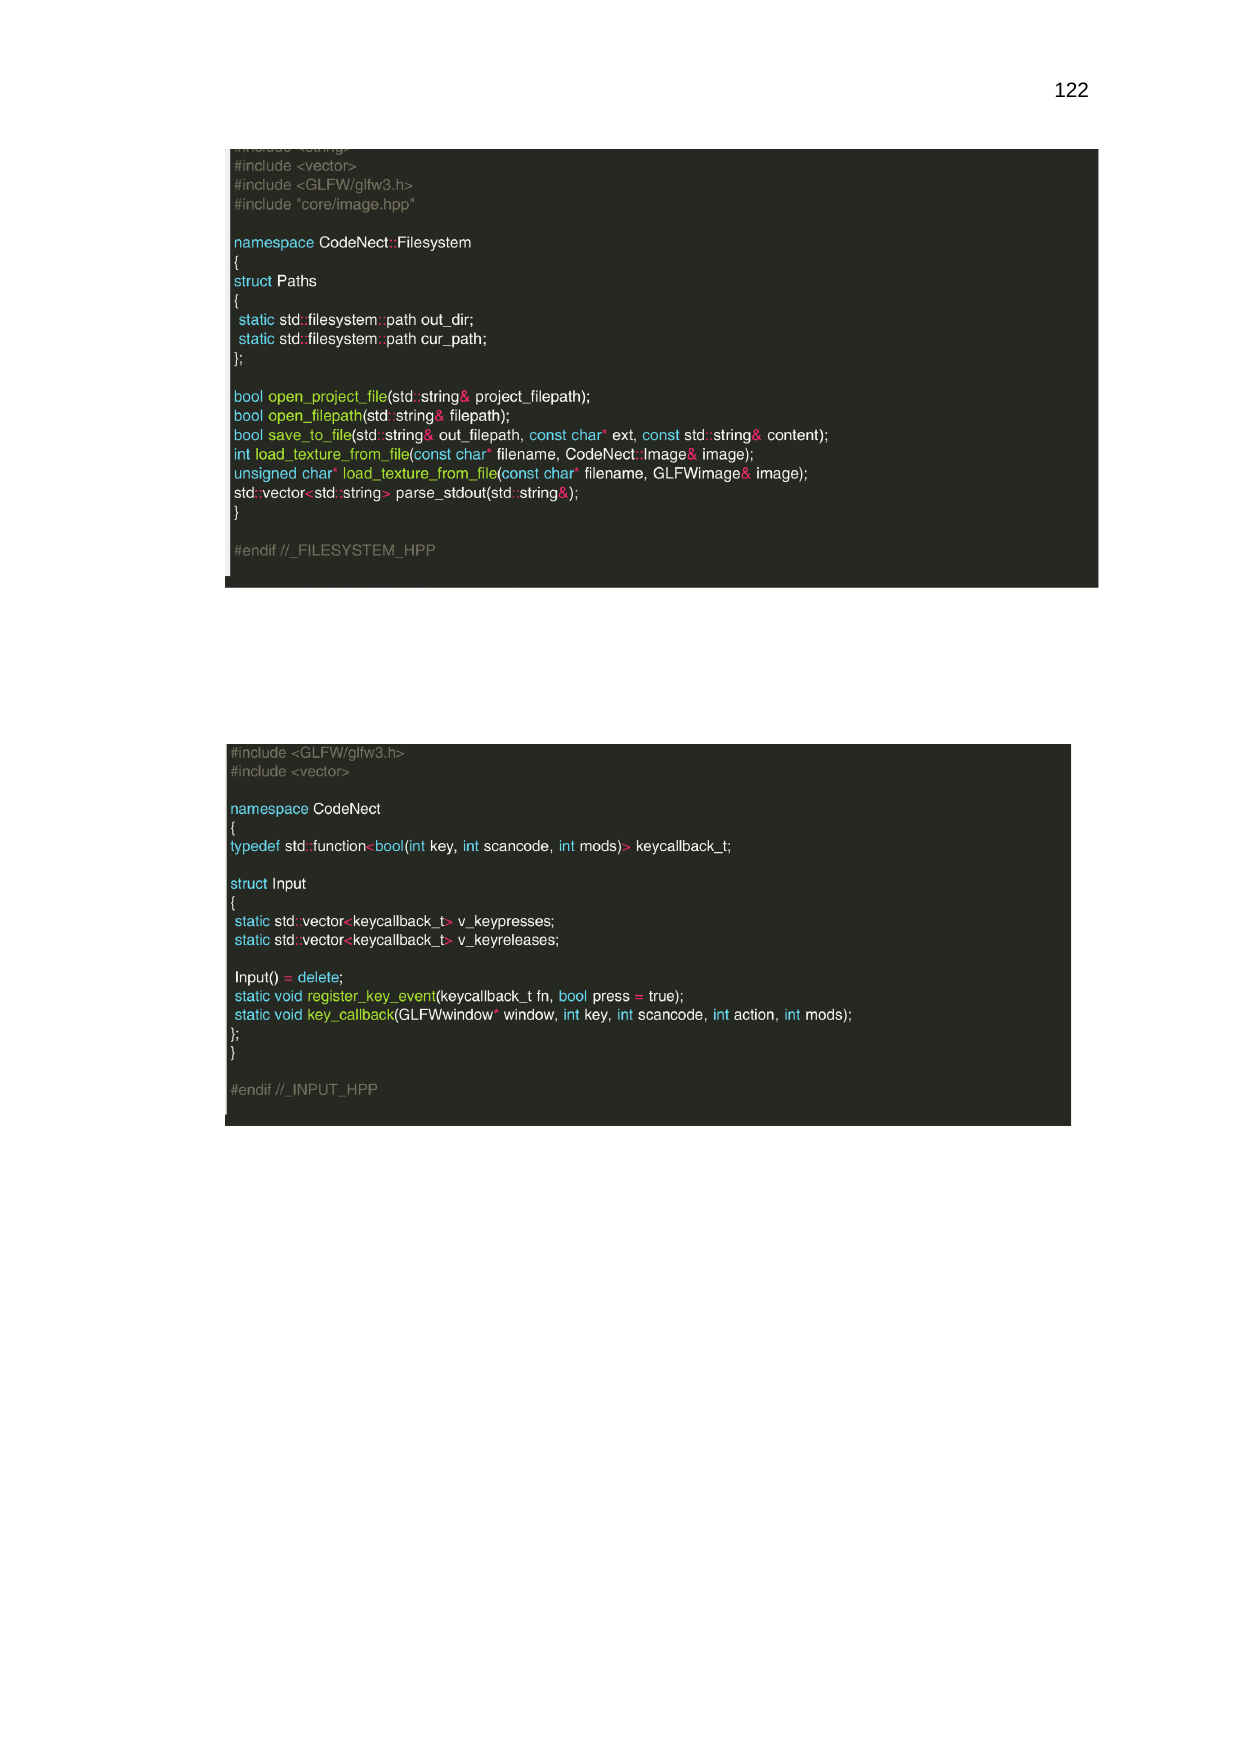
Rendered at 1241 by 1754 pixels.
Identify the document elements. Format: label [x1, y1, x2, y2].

picture [225, 744, 1072, 1126]
picture [225, 149, 1099, 588]
